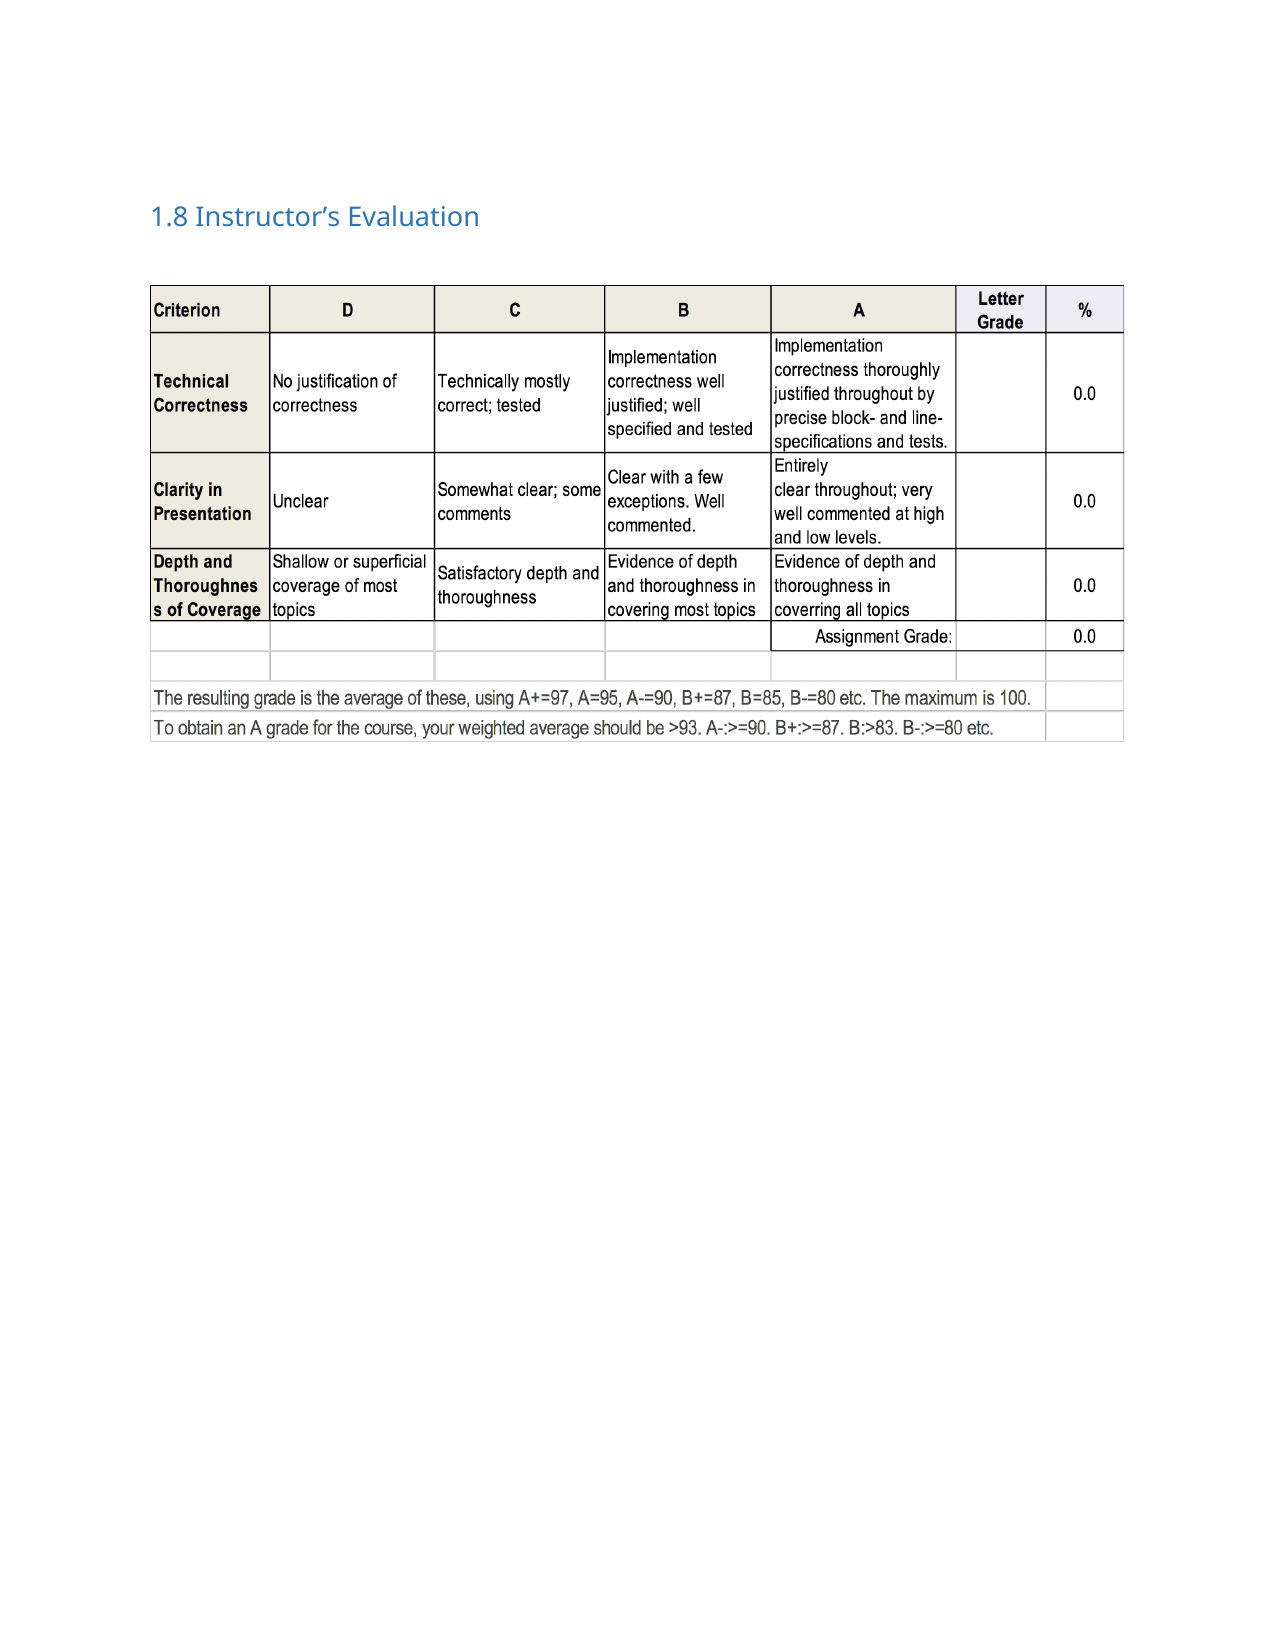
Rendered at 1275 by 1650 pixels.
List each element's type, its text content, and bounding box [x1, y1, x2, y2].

subtitle 1.8 Instructor’s Evaluation [150, 198, 1125, 234]
picture [150, 285, 1125, 742]
